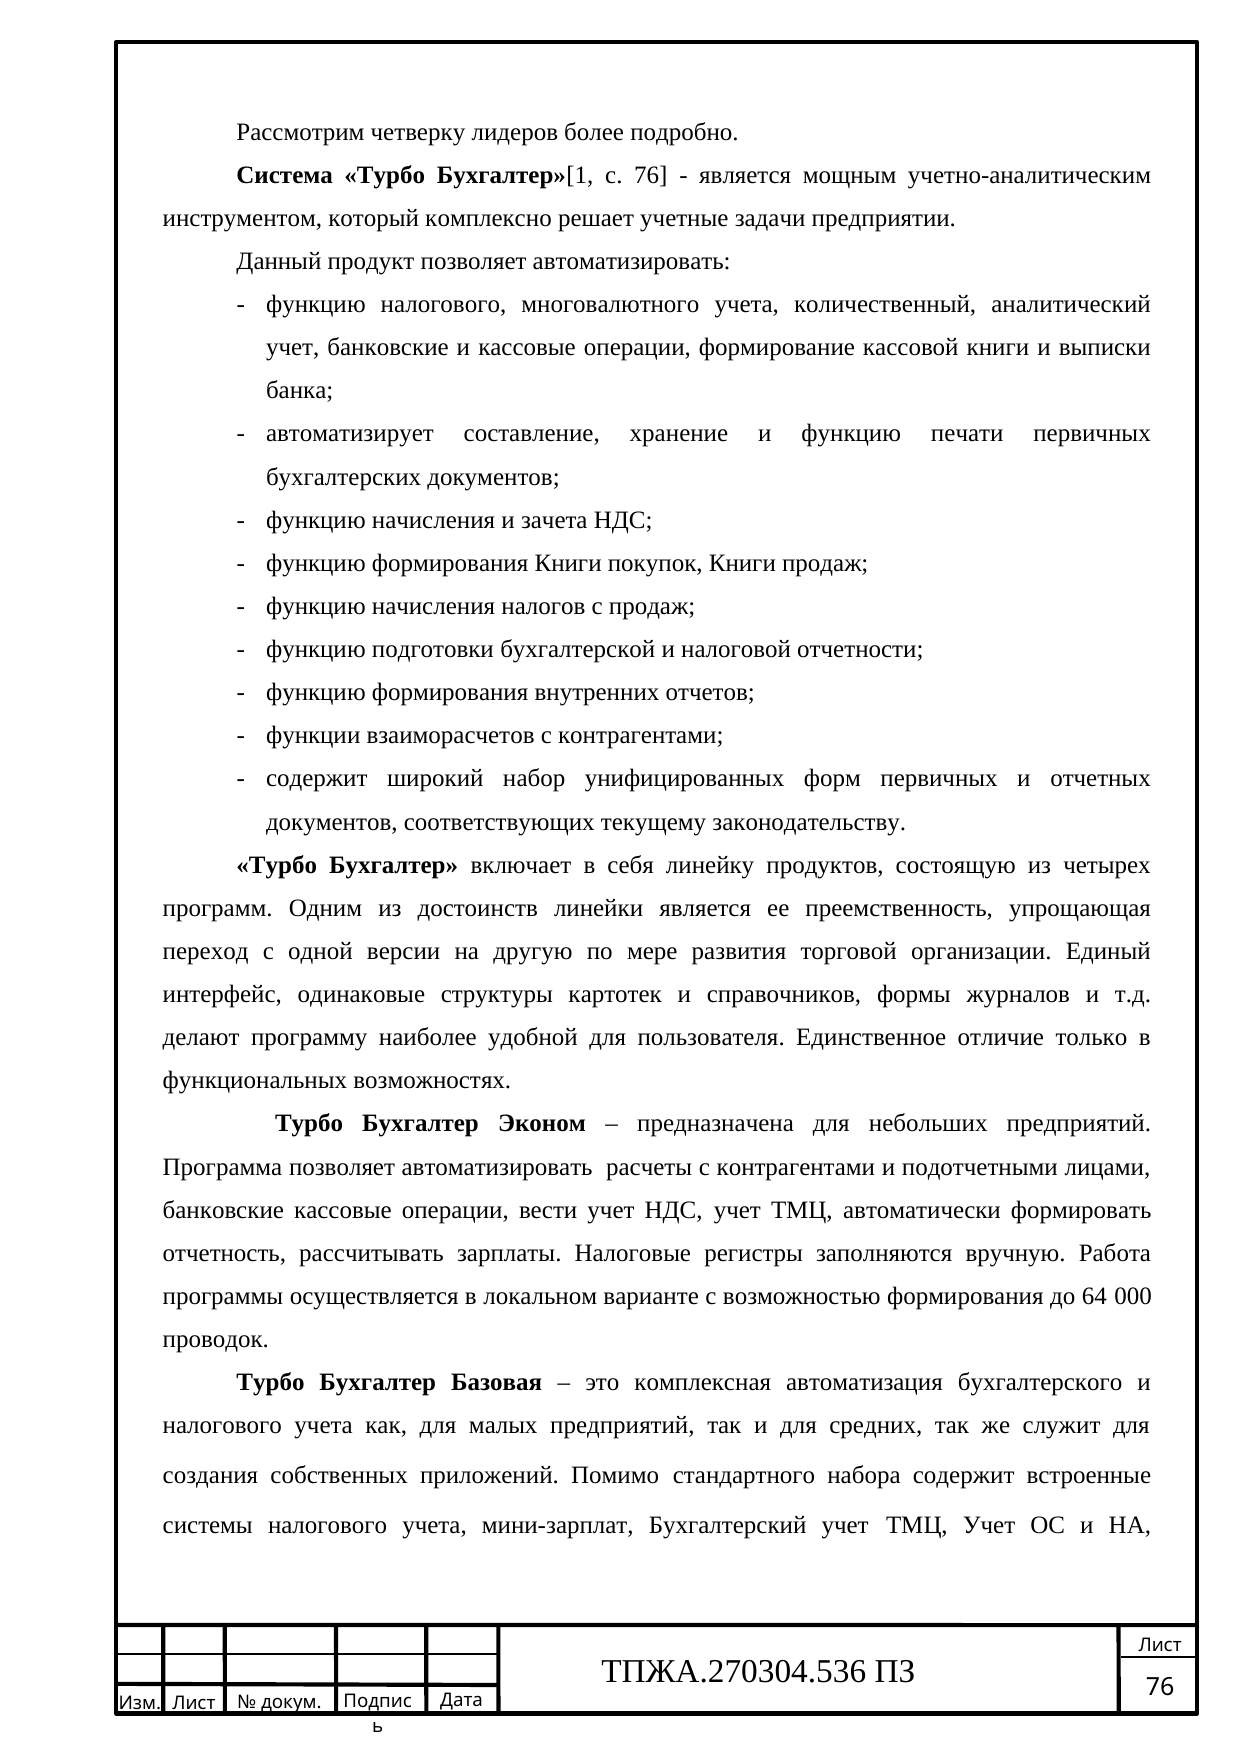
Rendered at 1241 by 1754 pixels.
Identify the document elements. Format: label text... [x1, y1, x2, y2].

list функцию формирования Книги покупок, Книги продаж; [236, 548, 1152, 577]
text Турбо Бухгалтер Эконом – предназначена для небольших предприятий. Программа позволяет автоматизировать расчеты с контрагентами и подотчетными лицами, банковские кассовые операции, вести учет НДС, учет ТМЦ, автоматически формировать отчетность, рассчитывать зарплаты. Налоговые регистры заполняются вручную. Работа программы осуществляется в локальном варианте с возможностью формирования до 64 000 проводок. [162, 1108, 1152, 1353]
list содержит широкий набор унифицированных форм первичных и отчетных документов, соответствующих текущему законодательству. [236, 763, 1152, 835]
list функции взаиморасчетов с контрагентами; [236, 720, 1152, 749]
list функцию налогового, многовалютного учета, количественный, аналитический учет, банковские и кассовые операции, формирование кассовой книги и выписки банка; [236, 289, 1152, 404]
list функцию формирования внутренних отчетов; [236, 677, 1152, 706]
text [162, 1367, 1152, 1540]
text Рассмотрим четверку лидеров более подробно. [162, 117, 1152, 145]
list функцию начисления налогов с продаж; [236, 591, 1152, 620]
list функцию начисления и зачета НДС; [236, 505, 1152, 533]
text Система «Турбо Бухгалтер»[1, c. 76] - является мощным учетно-аналитическим инструментом, который комплексно решает учетные задачи предприятии. [162, 160, 1152, 232]
text Данный продукт позволяет автоматизировать: [162, 246, 1152, 275]
list функцию подготовки бухгалтерской и налоговой отчетности; [236, 634, 1152, 663]
text «Турбо Бухгалтер» включает в себя линейку продуктов, состоящую из четырех программ. Одним из достоинств линейки является ее преемственность, упрощающая переход с одной версии на другую по мере развития торговой организации. Единый интерфейс, одинаковые структуры картотек и справочников, формы журналов и т.д. делают программу наиболее удобной для пользователя. Единственное отличие только в функциональных возможностях. [162, 850, 1152, 1094]
list автоматизирует составление, хранение и функцию печати первичных бухгалтерских документов; [236, 418, 1152, 490]
